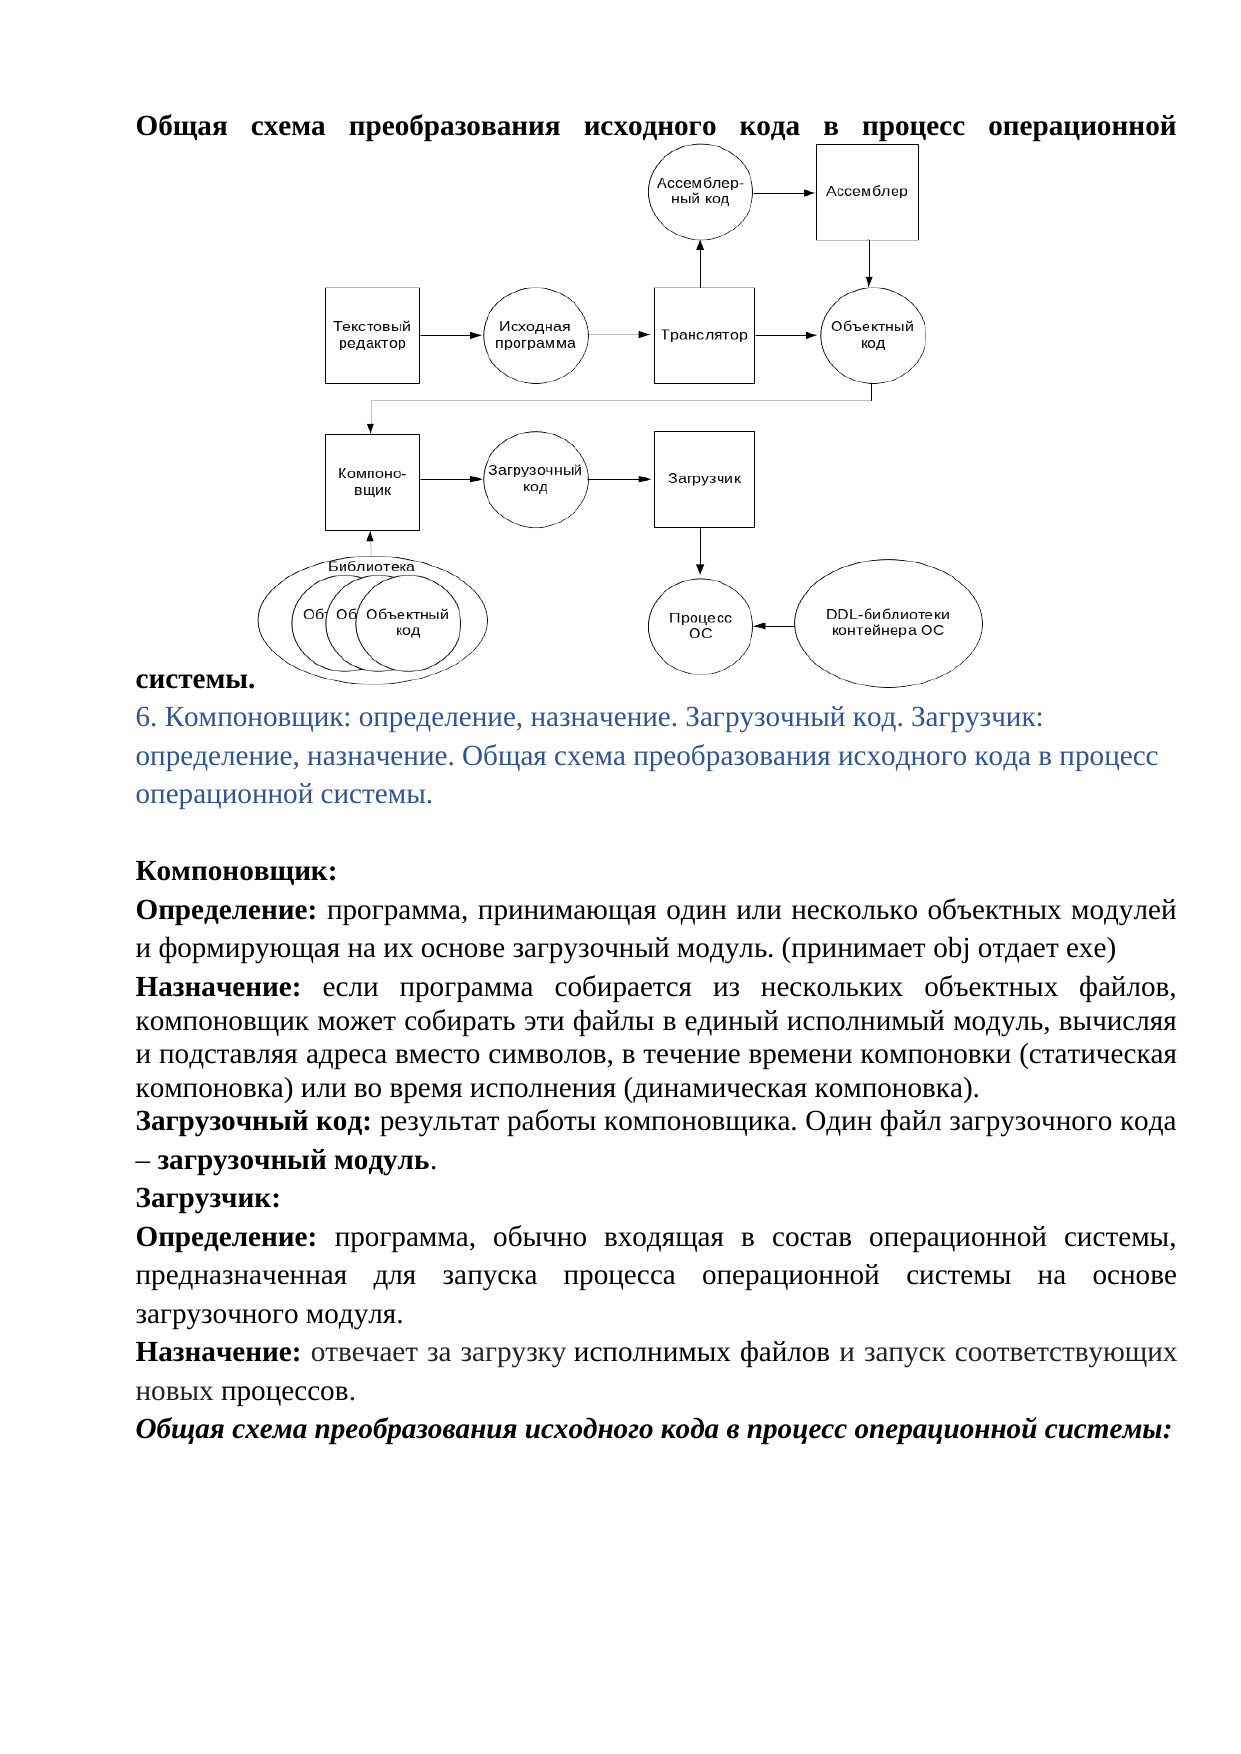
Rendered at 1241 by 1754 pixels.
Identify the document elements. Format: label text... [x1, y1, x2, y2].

list Общая схема преобразования исходного кода в процесс операционной системы. [135, 108, 1178, 695]
text Определение: программа, обычно входящая в состав операционной системы, предназначенная для запуска процесса операционной системы на основе загрузочного модуля. [135, 1219, 1178, 1329]
text Назначение: отвечает за загрузку исполнимых файлов и запуск соответствующих новых процессов. [135, 1334, 1178, 1407]
subtitle 6. Компоновщик: определение, назначение. Загрузочный код. Загрузчик: определение, назначение. Общая схема преобразования исходного кода в процесс операционной системы. [135, 699, 1178, 810]
text Загрузчик: [135, 1180, 1178, 1214]
list Загрузочный код: результат работы компоновщика. Один файл загрузочного кода – загрузочный модуль. [135, 1103, 1178, 1175]
text Компоновщик: [135, 853, 1178, 887]
text Общая схема преобразования исходного кода в процесс операционной системы: [135, 1412, 1178, 1445]
list Определение: программа, принимающая один или несколько объектных модулей и формирующая на их основе загрузочный модуль. (принимает obj отдает exe) [135, 892, 1178, 964]
text Назначение: если программа собирается из нескольких объектных файлов, компоновщик может собирать эти файлы в единый исполнимый модуль, вычисляя и подставляя адреса вместо символов, в течение времени компоновки (статическая компоновка) или во время исполнения (динамическая компоновка). [135, 969, 1178, 1103]
